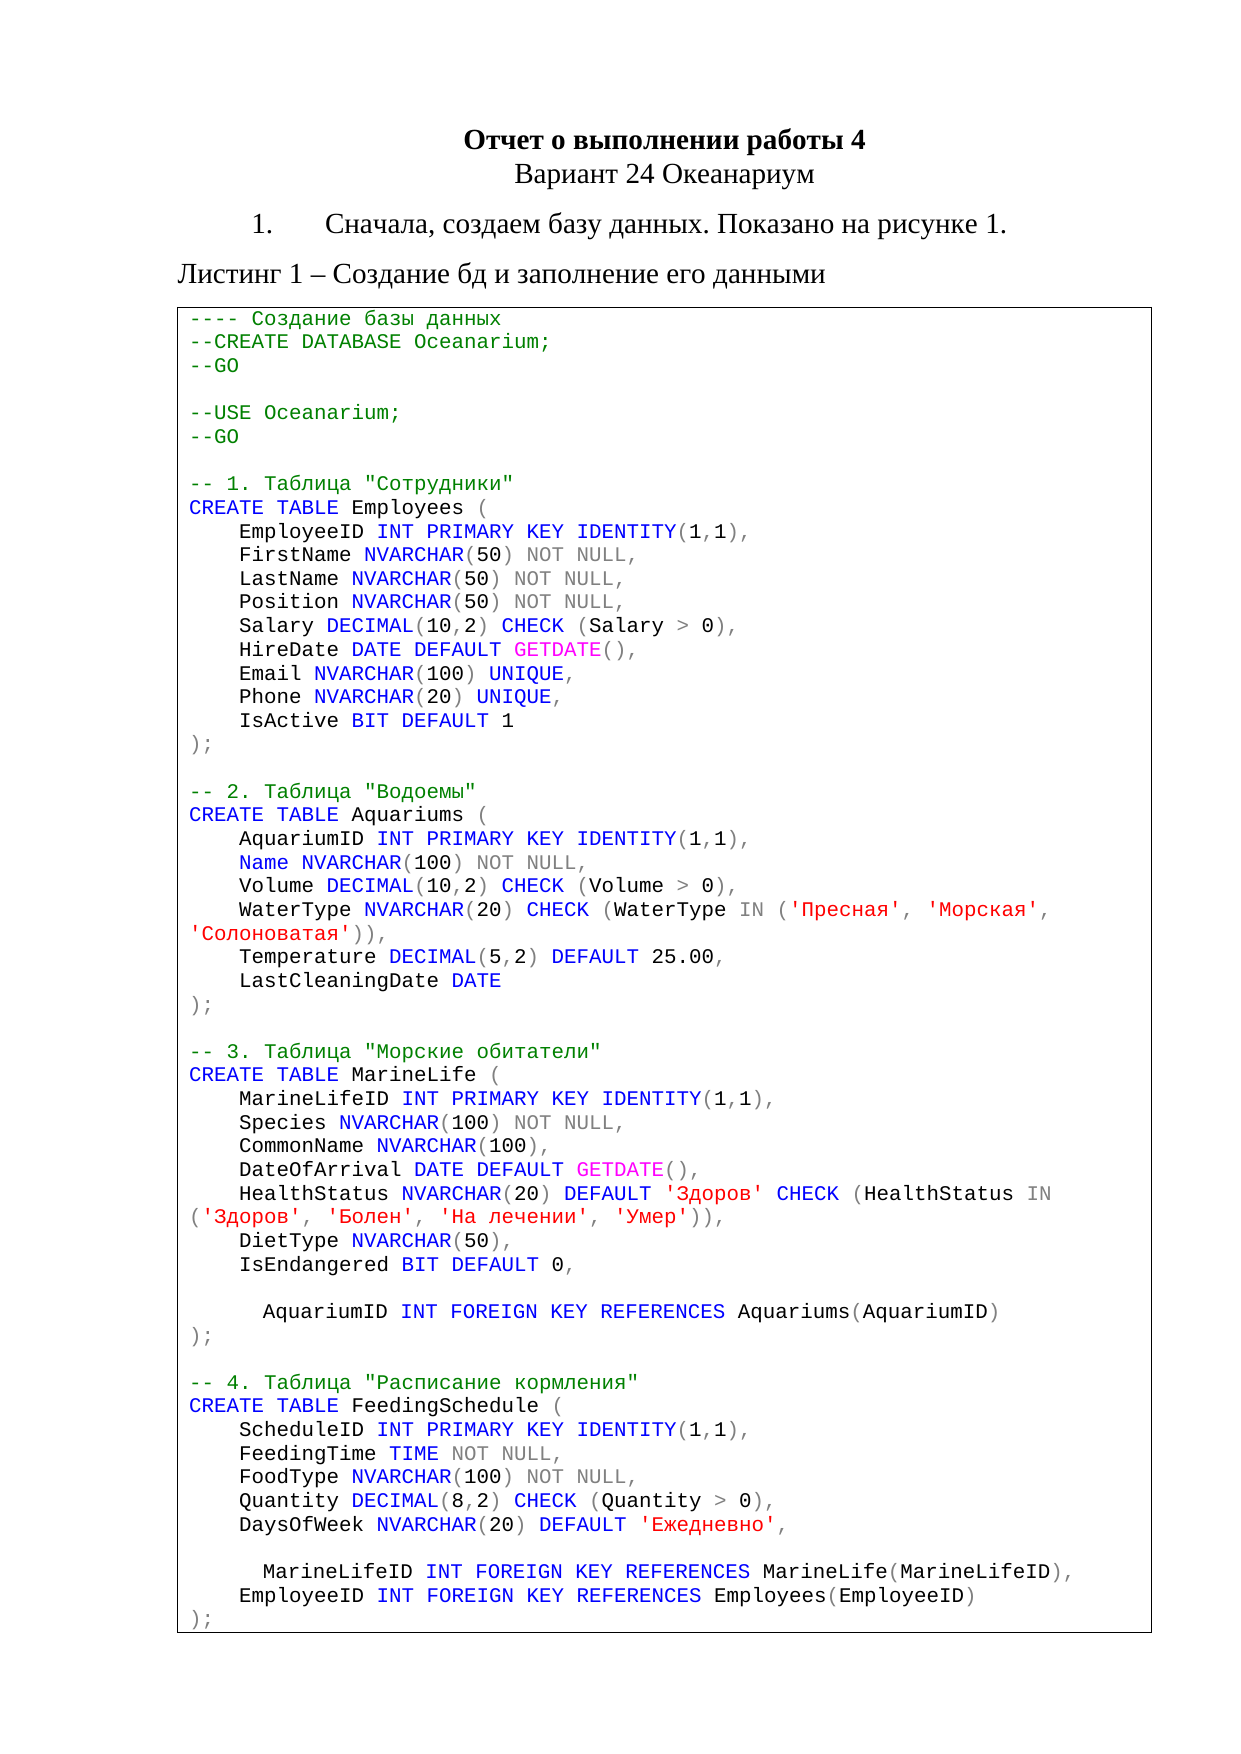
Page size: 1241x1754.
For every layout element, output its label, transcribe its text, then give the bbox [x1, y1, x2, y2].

text Вариант 24 Океанариум [177, 156, 1152, 189]
list Сначала, создаем базу данных. Показано на рисунке 1. [177, 206, 1152, 240]
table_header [178, 308, 1151, 1632]
text Листинг 1 – Создание бд и заполнение его данными [177, 256, 1152, 290]
subtitle Отчет о выполнении работы 4 [177, 122, 1152, 156]
